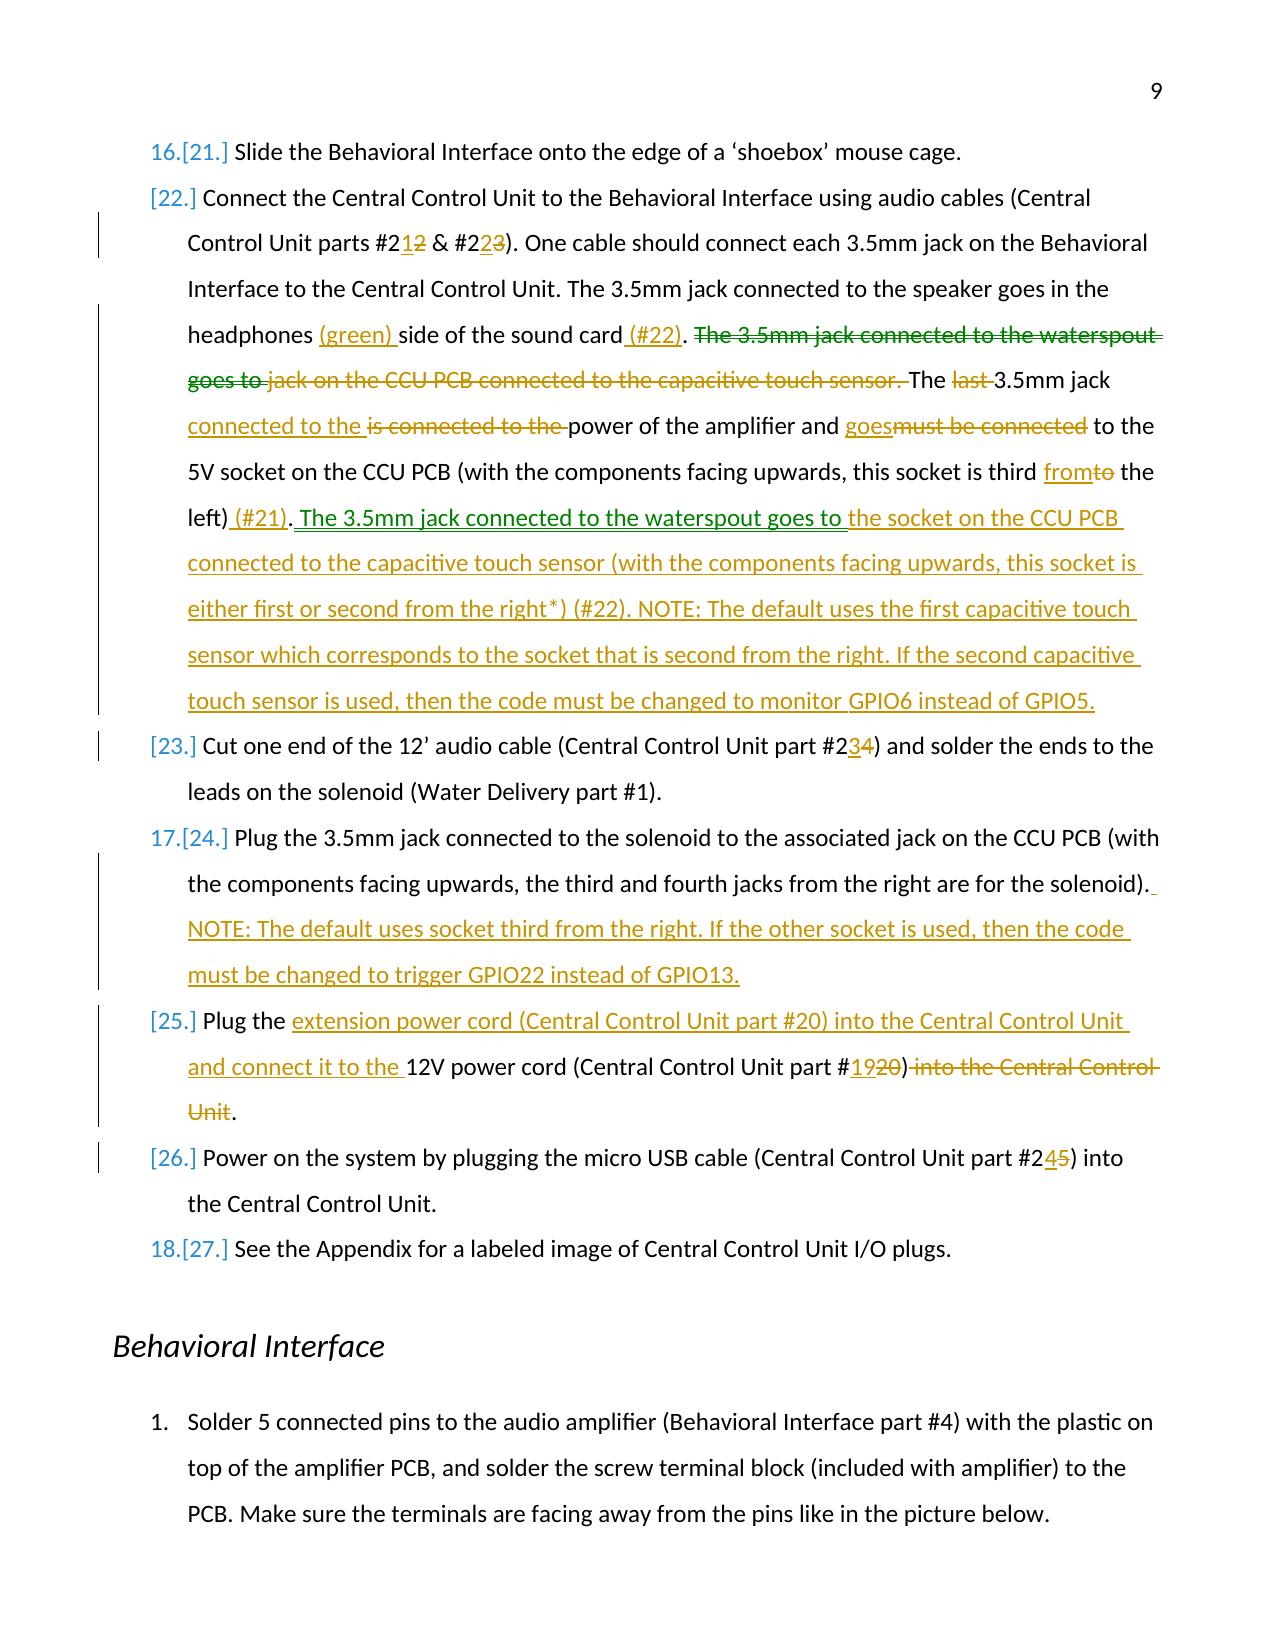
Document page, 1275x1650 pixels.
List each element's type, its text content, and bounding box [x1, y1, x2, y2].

list Power on the system by plugging the micro USB cable (Central Control Unit part #2) into the Central Control Unit. [150, 1142, 1162, 1218]
list Solder 5 connected pins to the audio amplifier (Behavioral Interface part #4) with the plastic on top of the amplifier PCB, and solder the screw terminal block (included with amplifier) to the PCB. Make sure the terminals are facing away from the pins like in the picture below. [150, 1406, 1162, 1528]
list See the Appendix for a labeled image of Central Control Unit I/O plugs. [150, 1233, 1162, 1264]
list Slide the Behavioral Interface onto the edge of a ‘shoebox’ mouse cage. [150, 136, 1162, 167]
text Behavioral Interface [112, 1325, 1162, 1366]
list Cut one end of the 12’ audio cable (Central Control Unit part #2) and solder the ends to the leads on the solenoid (Water Delivery part #1). [150, 731, 1162, 807]
list Plug the 12V power cord (Central Control Unit part #). [150, 1005, 1162, 1127]
list Plug the 3.5mm jack connected to the solenoid to the associated jack on the CCU PCB (with the components facing upwards, the third and fourth jacks from the right are for the solenoid). [150, 822, 1162, 990]
list Connect the Central Control Unit to the Behavioral Interface using audio cables (Central Control Unit parts #2 & #2). One cable should connect each 3.5mm jack on the Behavioral Interface to the Central Control Unit. The 3.5mm jack connected to the speaker goes in the headphones side of the sound card. The 3.5mm jack power of the amplifier and to the 5V socket on the CCU PCB (with the components facing upwards, this socket is third the left). [150, 182, 1162, 715]
